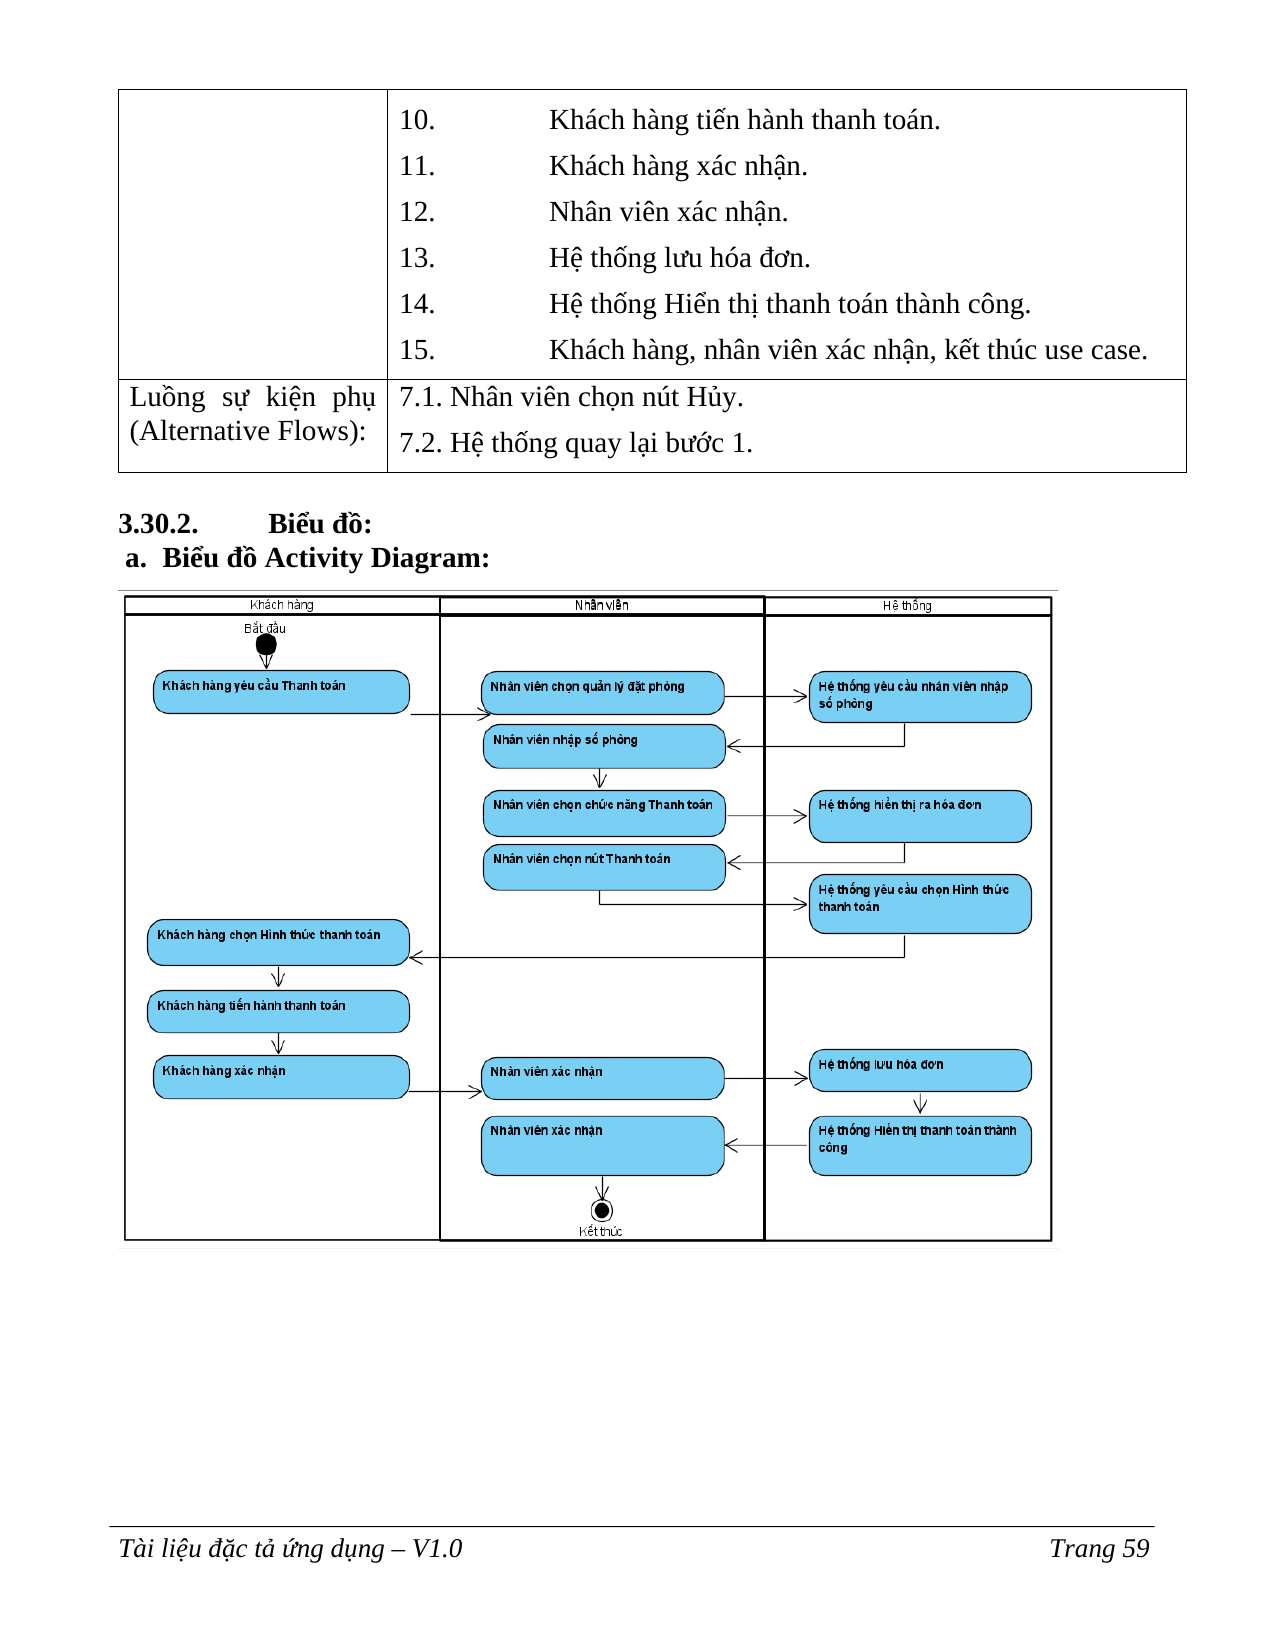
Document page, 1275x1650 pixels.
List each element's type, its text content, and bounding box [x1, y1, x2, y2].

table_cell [119, 90, 387, 378]
picture [118, 590, 1059, 1249]
table_cell Luồng sự kiện phụ (Alternative Flows): [119, 380, 387, 472]
list Biểu đồ Activity Diagram: [125, 540, 1186, 573]
list Biểu đồ: [118, 506, 1186, 540]
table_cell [388, 90, 1186, 378]
table_cell 7.1. Nhân viên chọn nút Hủy. 7.2. Hệ thống quay lại bước 1. [388, 380, 1186, 472]
